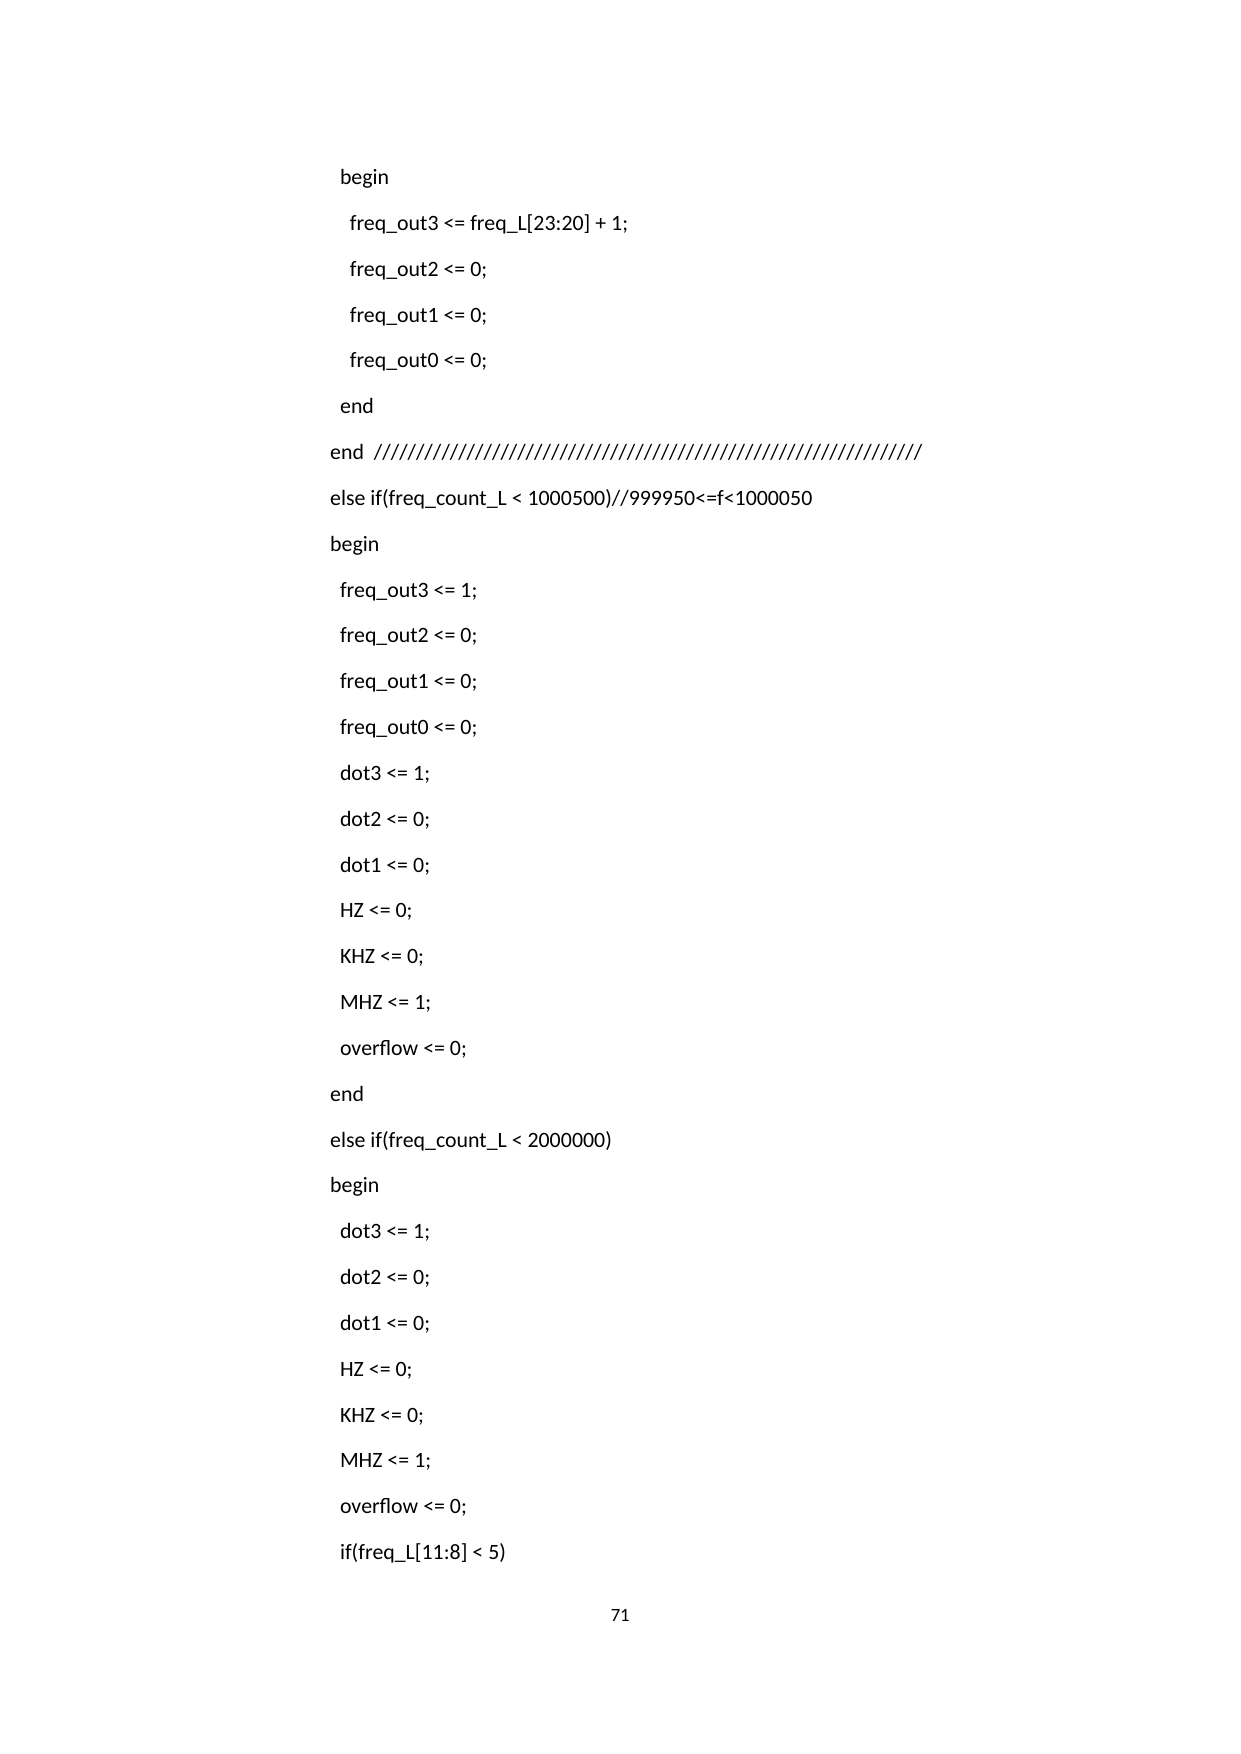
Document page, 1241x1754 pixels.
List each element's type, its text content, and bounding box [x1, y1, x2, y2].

text end [187, 389, 1053, 422]
text begin [187, 1169, 1053, 1201]
text dot3 <= 1; [187, 756, 1053, 789]
text freq_out0 <= 0; [187, 344, 1053, 376]
text dot2 <= 0; [187, 802, 1053, 834]
text HZ <= 0; [187, 894, 1053, 926]
text else if(freq_count_L < 2000000) [187, 1123, 1053, 1155]
text overflow <= 0; [187, 1031, 1053, 1064]
text if(freq_L[11:8] < 5) [187, 1535, 1053, 1568]
text freq_out2 <= 0; [187, 619, 1053, 651]
text freq_out3 <= 1; [187, 573, 1053, 605]
text overflow <= 0; [187, 1489, 1053, 1522]
text dot2 <= 0; [187, 1260, 1053, 1293]
text end [187, 1077, 1053, 1109]
text begin [187, 160, 1053, 193]
text dot1 <= 0; [187, 1306, 1053, 1339]
text KHZ <= 0; [187, 1398, 1053, 1430]
text KHZ <= 0; [187, 939, 1053, 972]
text MHZ <= 1; [187, 1444, 1053, 1476]
text dot3 <= 1; [187, 1214, 1053, 1247]
text end ///////////////////////////////////////////////////////////////// [187, 435, 1053, 468]
text freq_out2 <= 0; [187, 252, 1053, 284]
text HZ <= 0; [187, 1352, 1053, 1384]
text begin [187, 527, 1053, 559]
text dot1 <= 0; [187, 848, 1053, 880]
text MHZ <= 1; [187, 985, 1053, 1018]
text freq_out0 <= 0; [187, 710, 1053, 743]
text else if(freq_count_L < 1000500)//999950<=f<1000050 [187, 481, 1053, 514]
text freq_out3 <= freq_L[23:20] + 1; [187, 206, 1053, 239]
text freq_out1 <= 0; [187, 298, 1053, 330]
text freq_out1 <= 0; [187, 664, 1053, 697]
